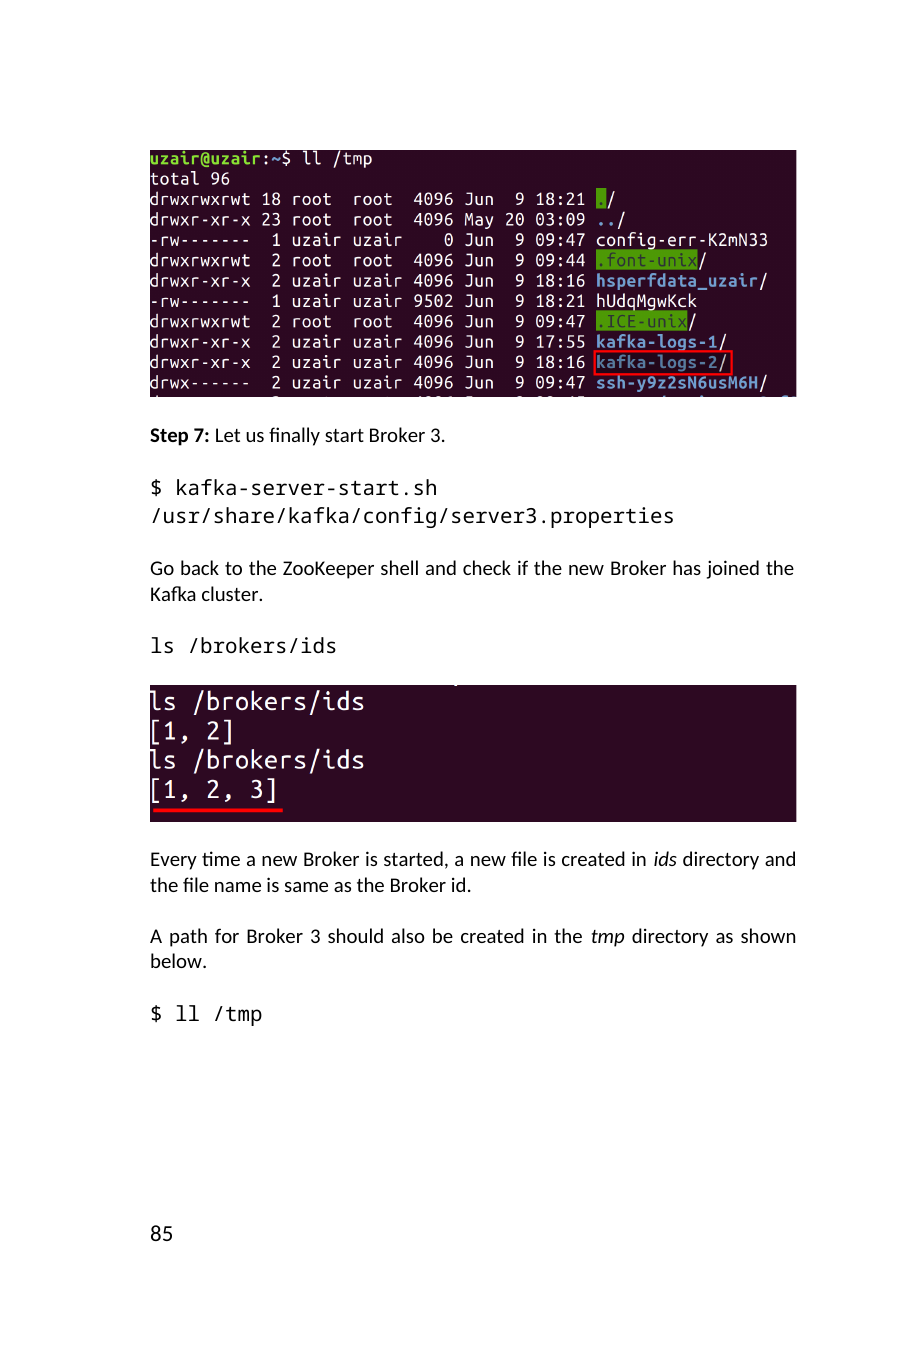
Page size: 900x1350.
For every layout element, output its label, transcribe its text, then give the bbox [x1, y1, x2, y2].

picture [150, 150, 797, 397]
text $ ll /tmp [150, 999, 796, 1027]
text $ kafka-server-start.sh /usr/share/kafka/config/server3.properties [150, 473, 796, 530]
text Go back to the ZooKeeper shell and check if the new Broker has joined the Kafka cluster. [150, 555, 796, 606]
text ls /brokers/ids [150, 632, 796, 660]
picture [150, 685, 797, 822]
text Step 7: Let us finally start Broker 3. [150, 422, 796, 448]
text Every time a new Broker is started, a new file is created in ids directory and the file name is same as the Broker id. [150, 847, 796, 897]
text A path for Broker 3 should also be created in the tmp directory as shown below. [150, 923, 796, 974]
